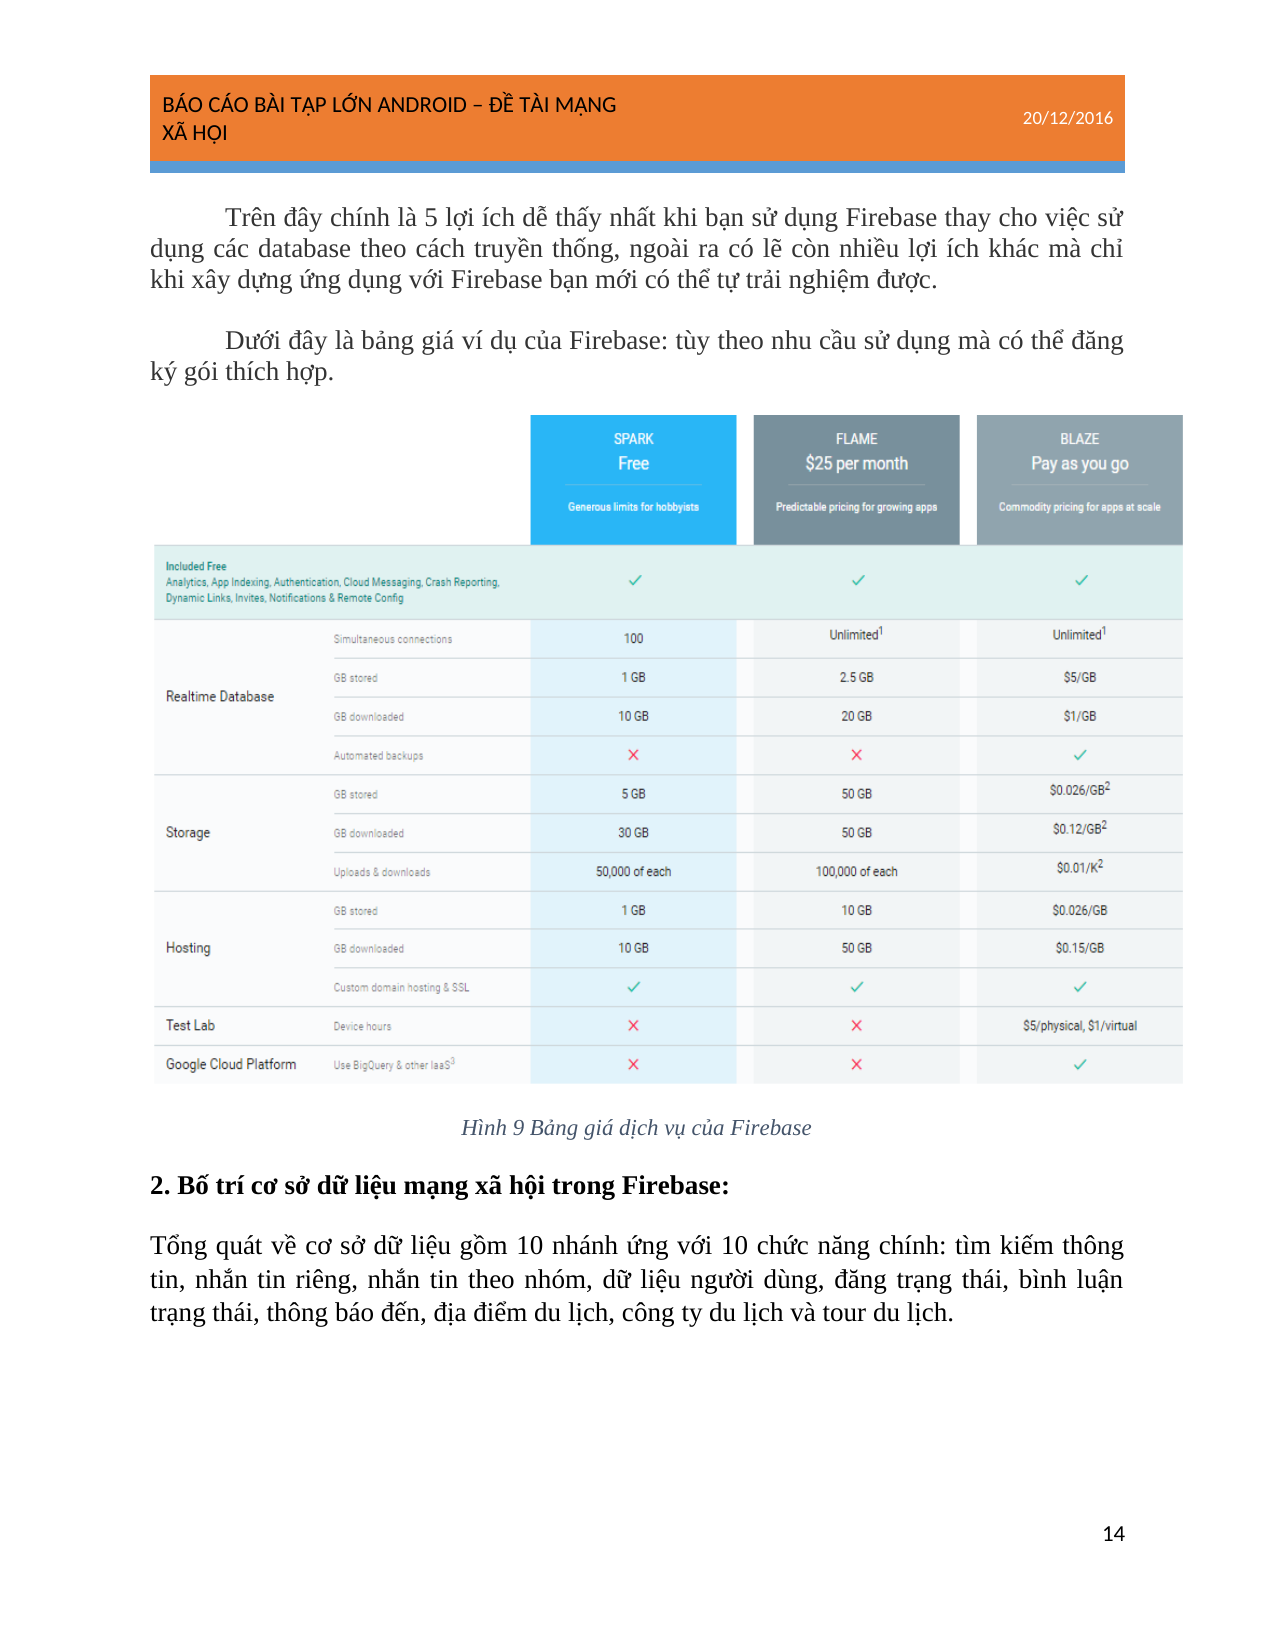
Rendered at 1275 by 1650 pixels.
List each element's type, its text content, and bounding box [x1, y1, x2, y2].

text Dưới đây là bảng giá ví dụ của Firebase: tùy theo nhu cầu sử dụng mà có thể đăng ký gói thích hợp. [150, 324, 1125, 386]
subtitle 2. Bố trí cơ sở dữ liệu mạng xã hội trong Firebase: [150, 1169, 1125, 1200]
picture [150, 415, 1183, 1085]
text Tổng quát về cơ sở dữ liệu gồm 10 nhánh ứng với 10 chức năng chính: tìm kiếm thông tin, nhắn tin riêng, nhắn tin theo nhóm, dữ liệu người dùng, đăng trạng thái, bình luận trạng thái, thông báo đến, địa điểm du lịch, công ty du lịch và tour du lịch. [150, 1229, 1125, 1328]
text Trên đây chính là 5 lợi ích dễ thấy nhất khi bạn sử dụng Firebase thay cho việc sử dụng các database theo cách truyền thống, ngoài ra có lẽ còn nhiều lợi ích khác mà chỉ khi xây dựng ứng dụng với Firebase bạn mới có thể tự trải nghiệm được. [150, 201, 1125, 295]
text Hình 9 Bảng giá dịch vụ của Firebase [150, 1113, 1125, 1140]
